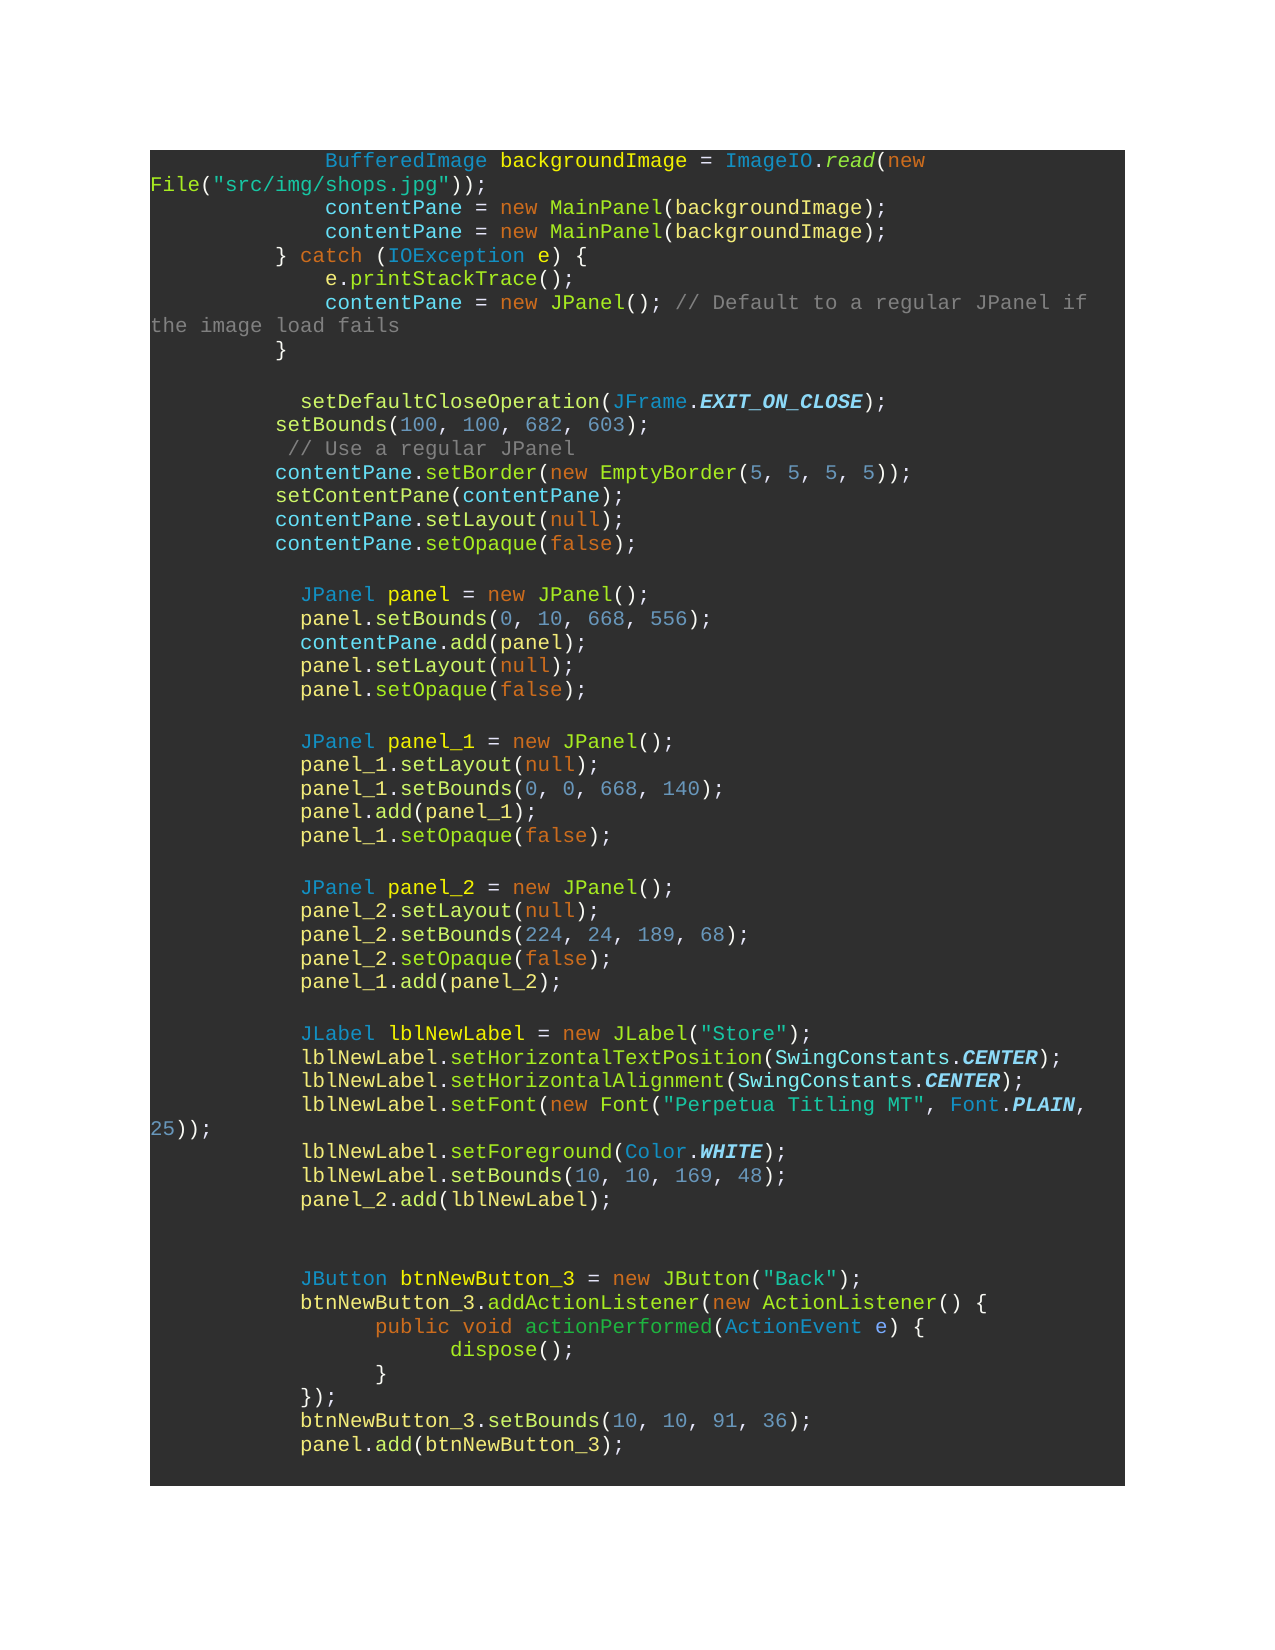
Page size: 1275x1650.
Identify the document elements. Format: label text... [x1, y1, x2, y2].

text panel_2.setLayout(null); [150, 901, 1125, 924]
text panel_2.setOpaque(false); [150, 948, 1125, 971]
text contentPane.setLayout(null); [150, 509, 1125, 533]
text panel.setOpaque(false); [150, 679, 1125, 703]
text dispose(); [150, 1339, 1125, 1363]
text panel_1.setOpaque(false); [150, 825, 1125, 849]
text lblNewLabel.setHorizontalTextPosition(SwingConstants.CENTER); [150, 1047, 1125, 1070]
text setBounds(100, 100, 682, 603); [150, 414, 1125, 438]
text public void actionPerformed(ActionEvent e) { [150, 1316, 1125, 1339]
text e.printStackTrace(); [150, 268, 1125, 292]
text JPanel panel_1 = new JPanel(); [150, 731, 1125, 754]
text }); [150, 1387, 1125, 1410]
text JLabel lblNewLabel = new JLabel("Store"); [150, 1023, 1125, 1047]
text btnNewButton_3.setBounds(10, 10, 91, 36); [150, 1410, 1125, 1434]
text setDefaultCloseOperation(JFrame.EXIT_ON_CLOSE); [150, 391, 1125, 414]
text btnNewButton_3.addActionListener(new ActionListener() { [150, 1292, 1125, 1316]
text contentPane = new MainPanel(backgroundImage); [150, 221, 1125, 244]
text contentPane = new MainPanel(backgroundImage); [150, 197, 1125, 221]
text lblNewLabel.setBounds(10, 10, 169, 48); [150, 1165, 1125, 1189]
text setContentPane(contentPane); [150, 485, 1125, 509]
text contentPane.add(panel); [150, 632, 1125, 655]
text // Use a regular JPanel [150, 438, 1125, 462]
text lblNewLabel.setFont(new Font("Perpetua Titling MT", Font.PLAIN, 25)); [150, 1094, 1125, 1141]
text } catch (IOException e) { [150, 244, 1125, 268]
text } [150, 339, 1125, 363]
text contentPane.setBorder(new EmptyBorder(5, 5, 5, 5)); [150, 462, 1125, 485]
text contentPane.setOpaque(false); [150, 533, 1125, 556]
text panel.add(btnNewButton_3); [150, 1434, 1125, 1457]
text panel_1.setBounds(0, 0, 668, 140); [150, 778, 1125, 802]
text lblNewLabel.setHorizontalAlignment(SwingConstants.CENTER); [150, 1070, 1125, 1094]
text contentPane = new JPanel(); // Default to a regular JPanel if the image load fails [150, 292, 1125, 339]
text panel_1.setLayout(null); [150, 754, 1125, 778]
text panel.setLayout(null); [150, 655, 1125, 679]
text BufferedImage backgroundImage = ImageIO.read(new File("src/img/shops.jpg")); [150, 150, 1125, 197]
text JPanel panel_2 = new JPanel(); [150, 877, 1125, 901]
text panel_1.add(panel_2); [150, 971, 1125, 995]
text panel_2.setBounds(224, 24, 189, 68); [150, 924, 1125, 948]
text panel.setBounds(0, 10, 668, 556); [150, 608, 1125, 632]
text } [150, 1363, 1125, 1387]
text panel.add(panel_1); [150, 802, 1125, 825]
text JPanel panel = new JPanel(); [150, 584, 1125, 608]
text panel_2.add(lblNewLabel); [150, 1189, 1125, 1212]
text JButton btnNewButton_3 = new JButton("Back"); [150, 1268, 1125, 1292]
text lblNewLabel.setForeground(Color.WHITE); [150, 1141, 1125, 1165]
